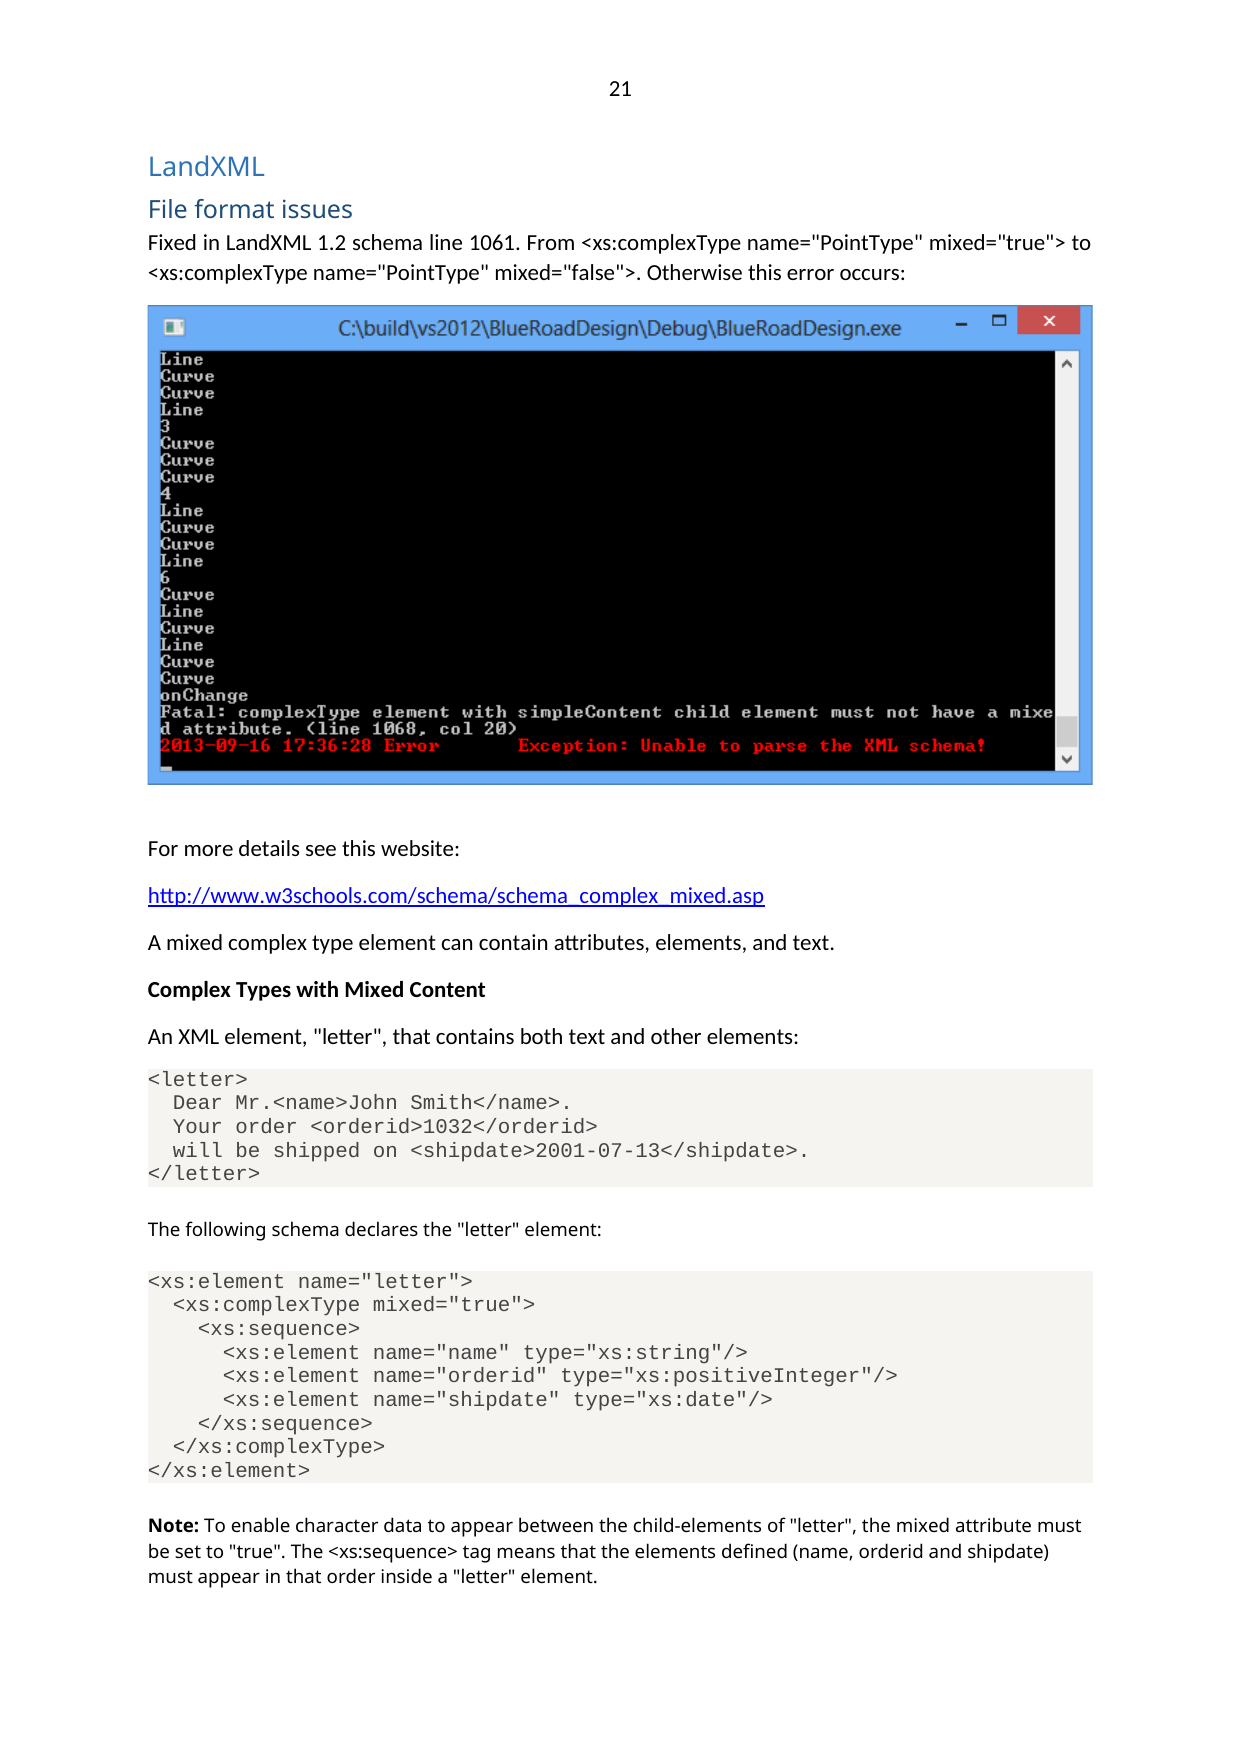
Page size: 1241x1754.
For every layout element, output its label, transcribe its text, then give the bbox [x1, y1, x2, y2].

text http://www.w3schools.com/schema/schema_complex_mixed.asp [148, 881, 1093, 909]
text Fixed in LandXML 1.2 schema line 1061. From <xs:complexType name="PointType" mixed="true"> to <xs:complexType name="PointType" mixed="false">. Otherwise this error occurs: [148, 228, 1093, 287]
text The following schema declares the "letter" element: [148, 1216, 1093, 1242]
picture [147, 305, 1093, 785]
text An XML element, "letter", that contains both text and other elements: [148, 1022, 1093, 1050]
text A mixed complex type element can contain attributes, elements, and text. [148, 928, 1093, 956]
subtitle File format issues [148, 192, 1093, 226]
subtitle LandXML [148, 148, 1093, 184]
text Note: To enable character data to appear between the child-elements of "letter", the mixed attribute must be set to "true". The <xs:sequence> tag means that the elements defined (name, orderid and shipdate) must appear in that order inside a "letter" element. [148, 1513, 1093, 1589]
text For more details see this website: [148, 834, 1093, 862]
text <letter> Dear Mr.<name>John Smith</name>. Your order <orderid>1032</orderid> will be shipped on <shipdate>2001-07-13</shipdate>. </letter> [148, 1069, 1093, 1187]
text <xs:element name="letter"> <xs:complexType mixed="true"> <xs:sequence> <xs:element name="name" type="xs:string"/> <xs:element name="orderid" type="xs:positiveInteger"/> <xs:element name="shipdate" type="xs:date"/> </xs:sequence> </xs:complexType> </xs:element> [148, 1271, 1093, 1483]
text Complex Types with Mixed Content [148, 975, 1093, 1003]
